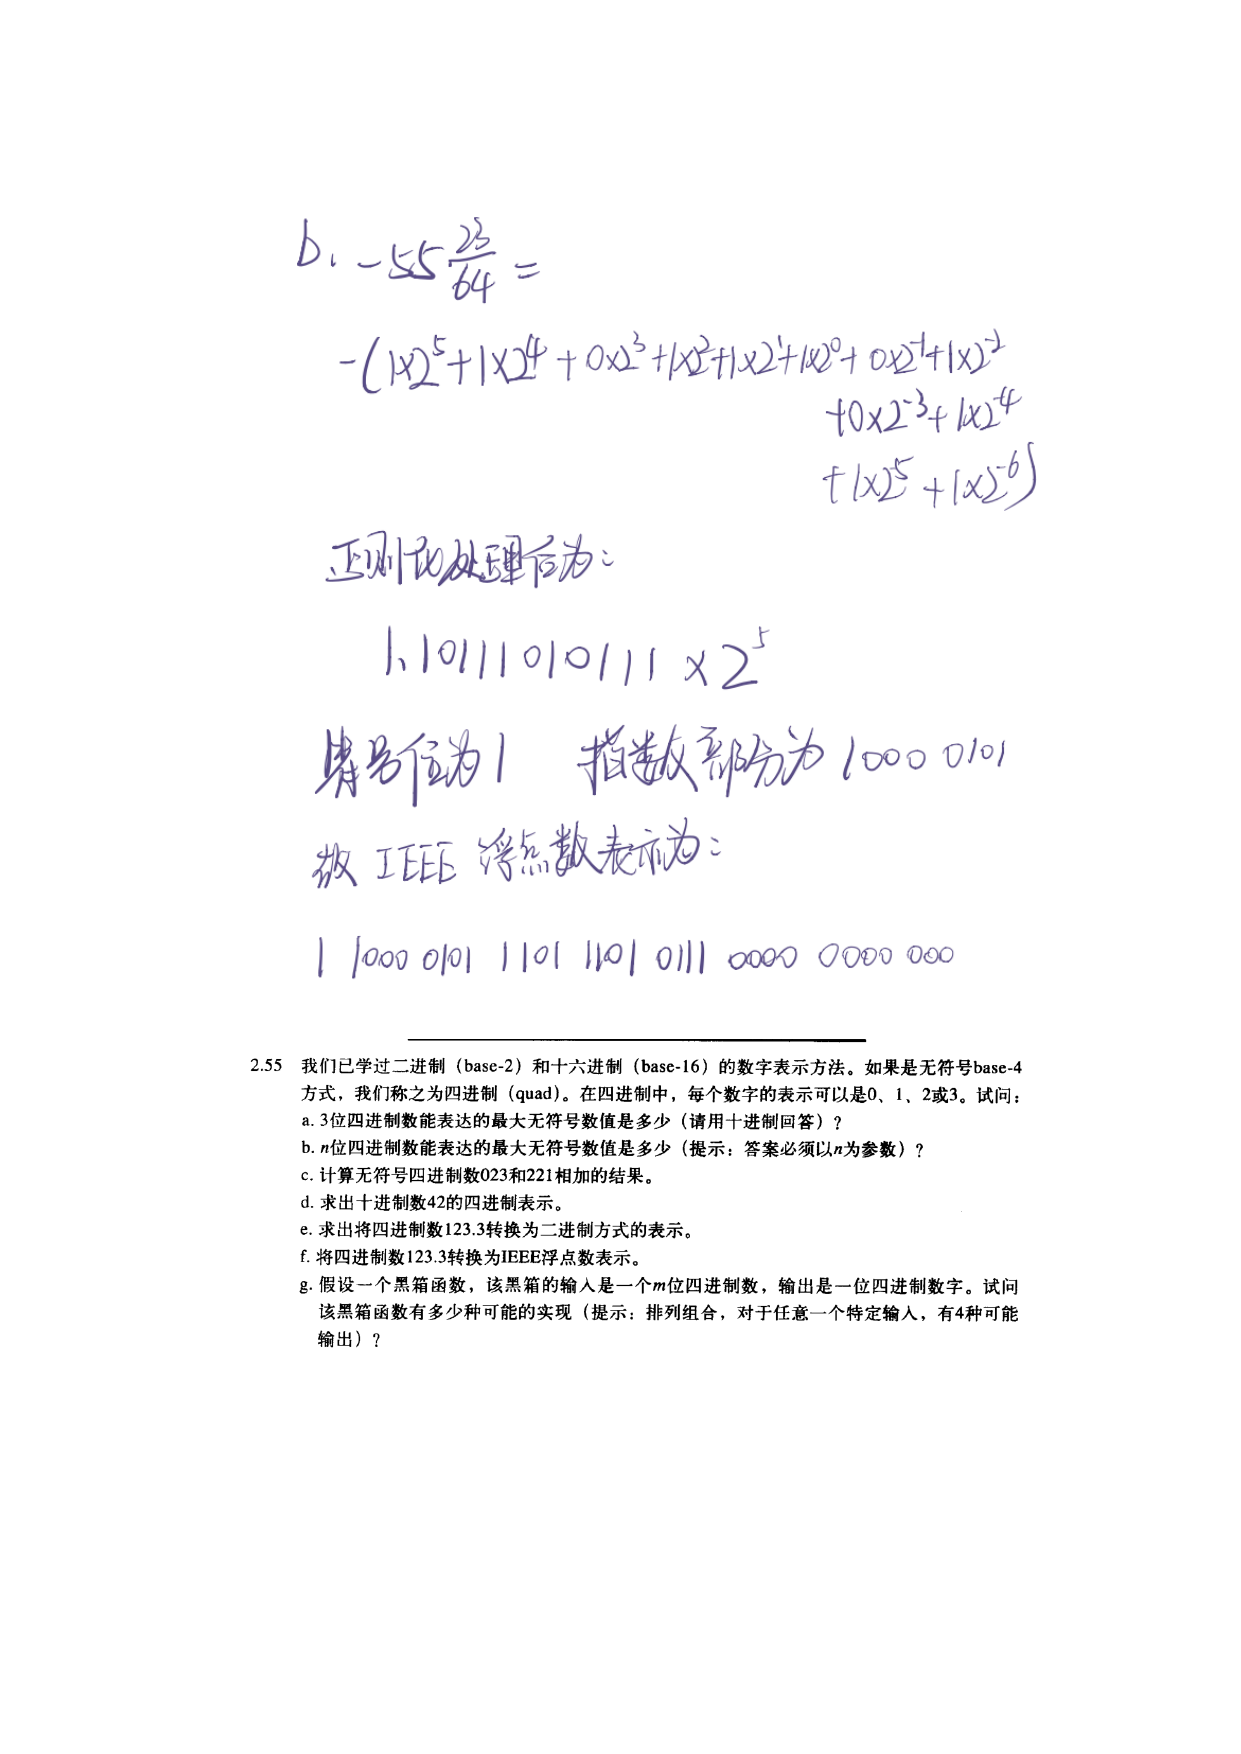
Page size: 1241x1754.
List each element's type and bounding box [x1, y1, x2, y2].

picture [225, 1039, 1091, 1354]
picture [225, 162, 1091, 1023]
